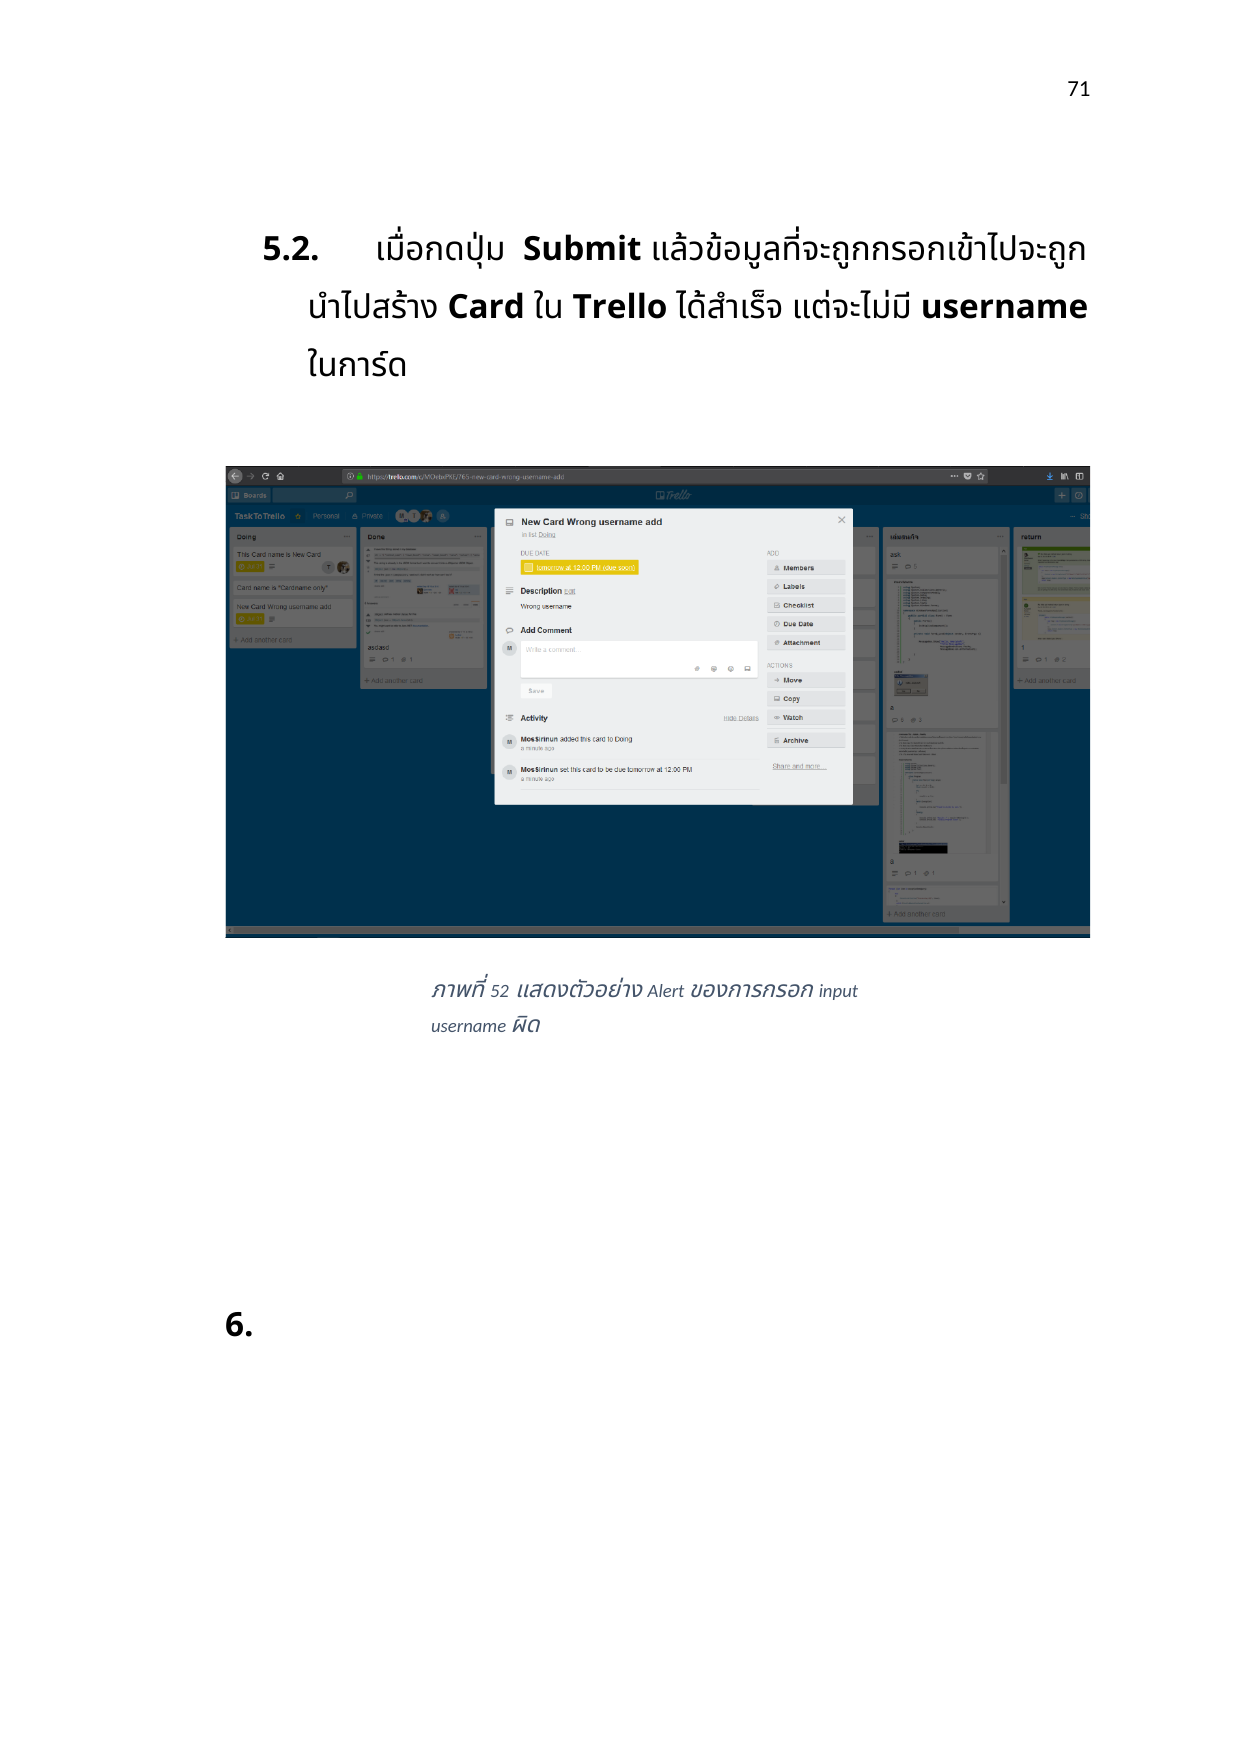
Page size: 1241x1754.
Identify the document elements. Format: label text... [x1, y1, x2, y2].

picture [225, 466, 1091, 938]
list เมื่อกดปุ่ม Submit แล้วข้อมูลที่จะถูกกรอกเข้าไปจะถูกนำไปสร้าง Card ใน Trello ได้สำเร็จ แต่จะไม่มี username ในการ์ด [262, 225, 1090, 392]
